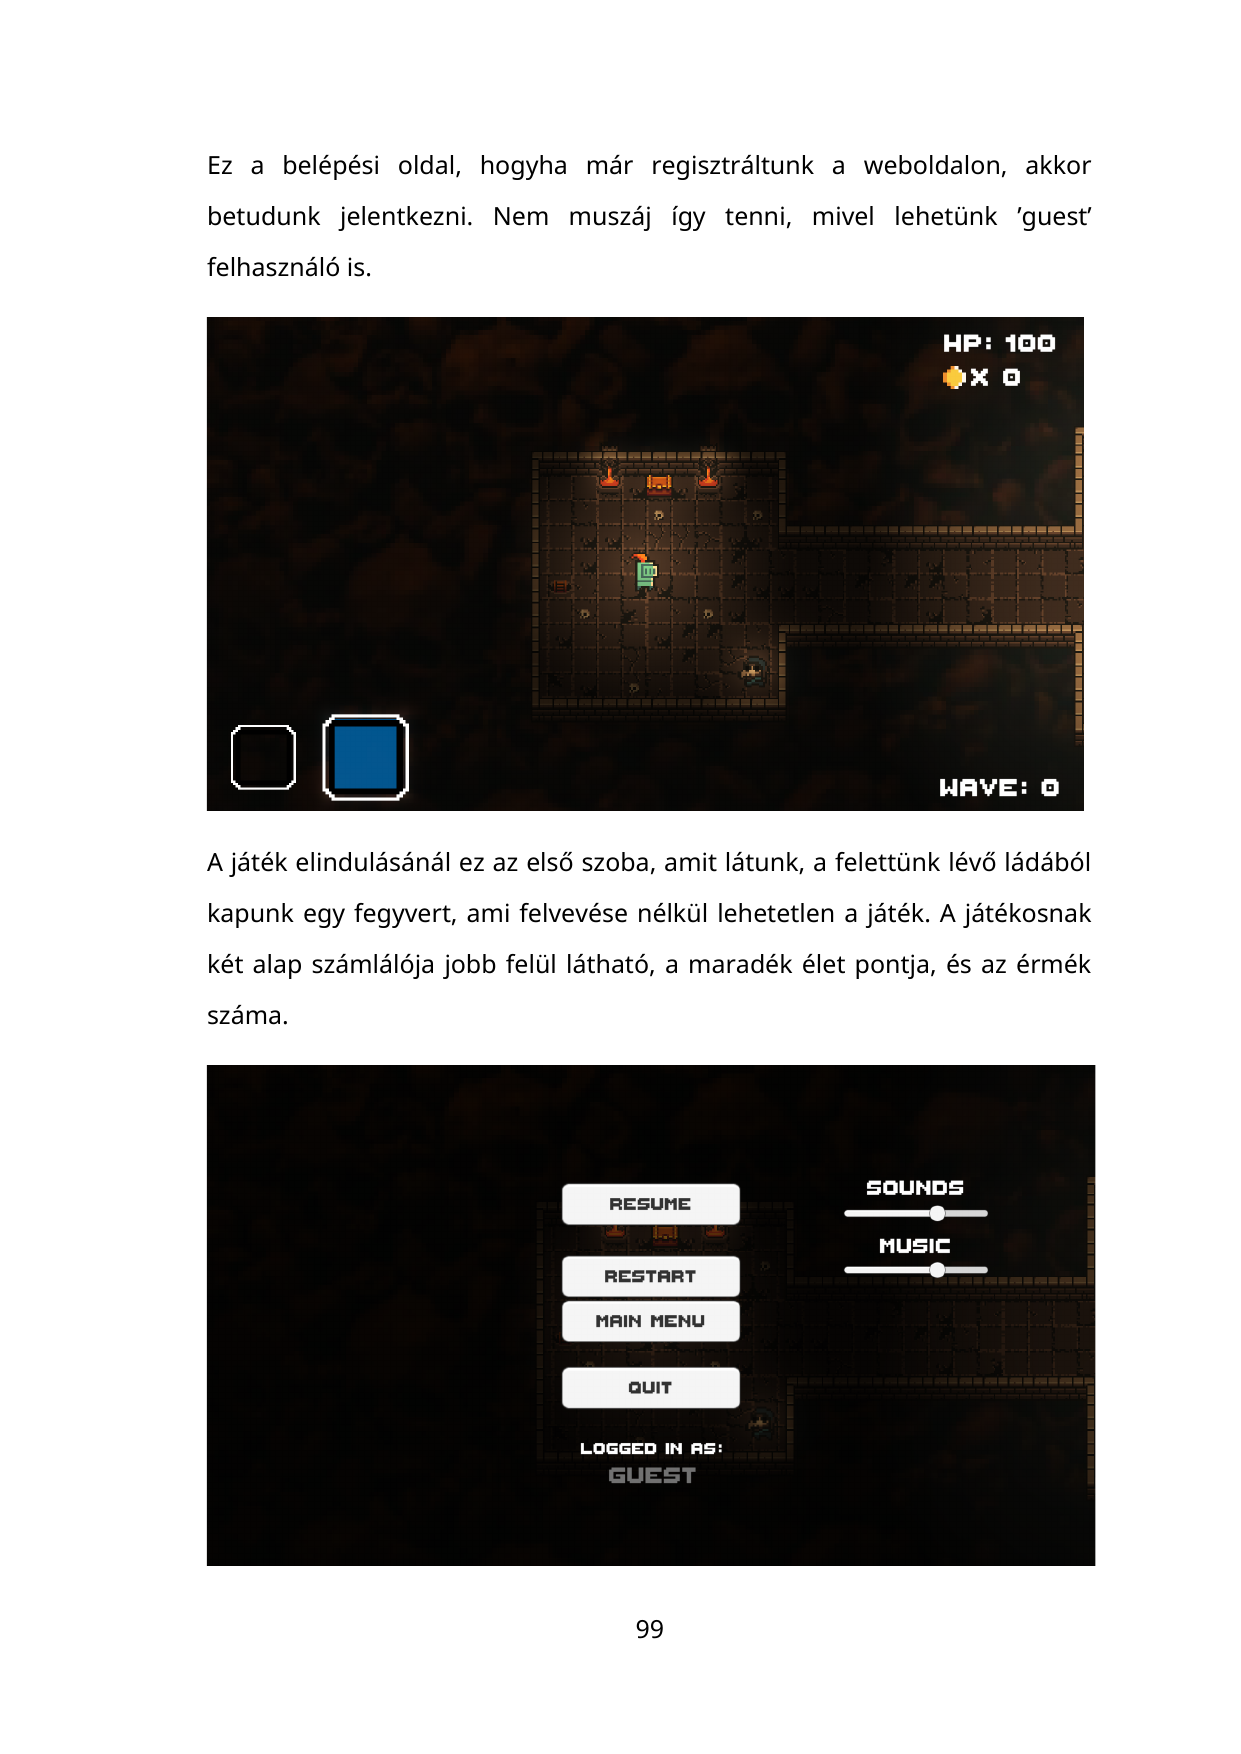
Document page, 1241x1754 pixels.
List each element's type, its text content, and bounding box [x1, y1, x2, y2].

picture [206, 1065, 1096, 1566]
text A játék elindulásánál ez az első szoba, amit látunk, a felettünk lévő ládából kapunk egy fegyvert, ami felvevése nélkül lehetetlen a játék. A játékosnak két alap számlálója jobb felül látható, a maradék élet pontja, és az érmék száma. [207, 844, 1092, 1032]
picture [206, 317, 1084, 811]
text Ez a belépési oldal, hogyha már regisztráltunk a weboldalon, akkor betudunk jelentkezni. Nem muszáj így tenni, mivel lehetünk ’guest’ felhasználó is. [207, 148, 1092, 284]
